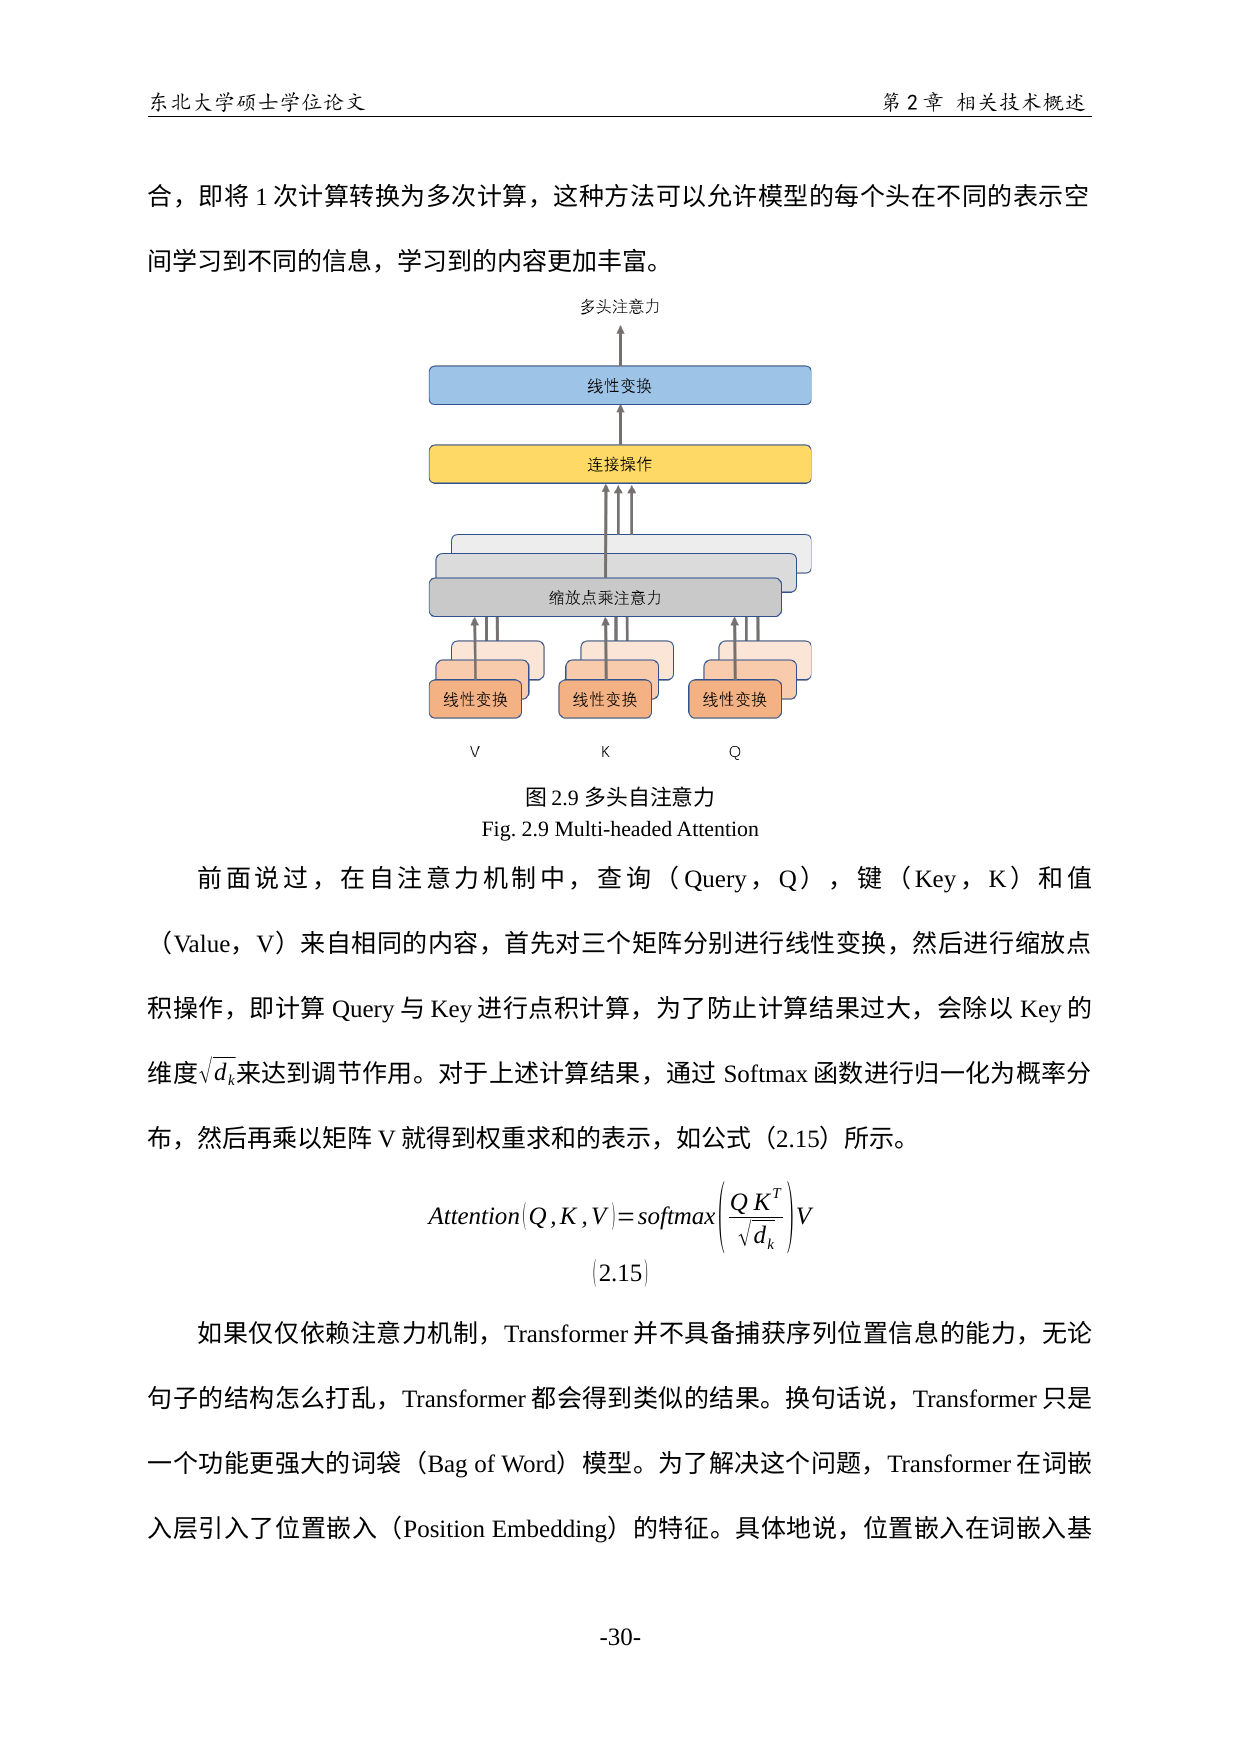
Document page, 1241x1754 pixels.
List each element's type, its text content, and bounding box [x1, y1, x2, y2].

picture [428, 292, 812, 771]
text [148, 1299, 1092, 1559]
text 图2.9 多头自注意力 [148, 779, 1092, 812]
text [148, 162, 1092, 292]
text Fig. 2.9 Multi-headed Attention [148, 812, 1092, 844]
text 前面说过，在自注意力机制中，查询（Query，Q），键（Key，K）和值（Value，V）来自相同的内容，首先对三个矩阵分别进行线性变换，然后进行缩放点积操作，即计算Query与Key进行点积计算，为了防止计算结果过大，会除以Key的维度来达到调节作用。对于上述计算结果，通过Softmax函数进行归一化为概率分布，然后再乘以矩阵V就得到权重求和的表示，如公式（2.15）所示。 [148, 844, 1092, 1169]
